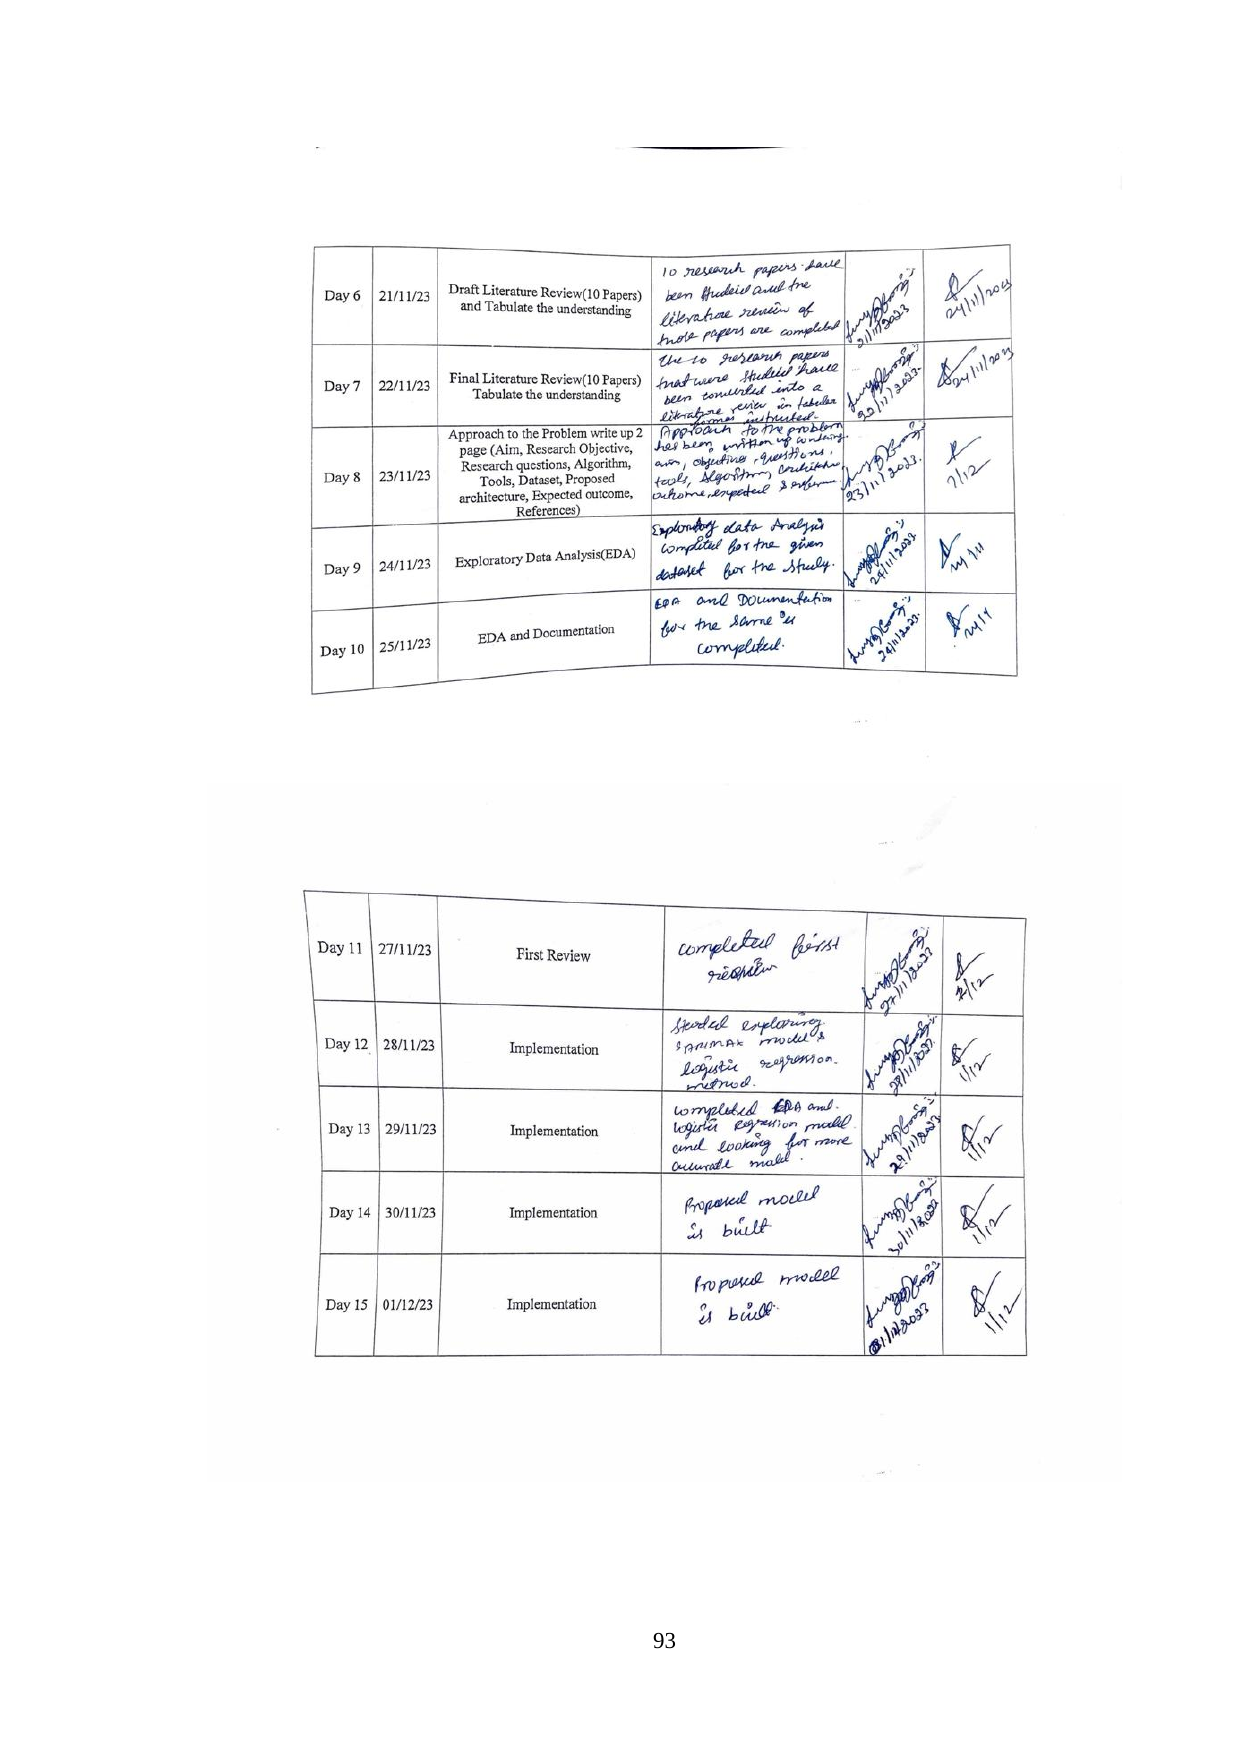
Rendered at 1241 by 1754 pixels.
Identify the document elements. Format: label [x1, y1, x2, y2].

picture [206, 147, 1123, 765]
picture [206, 783, 1123, 1482]
